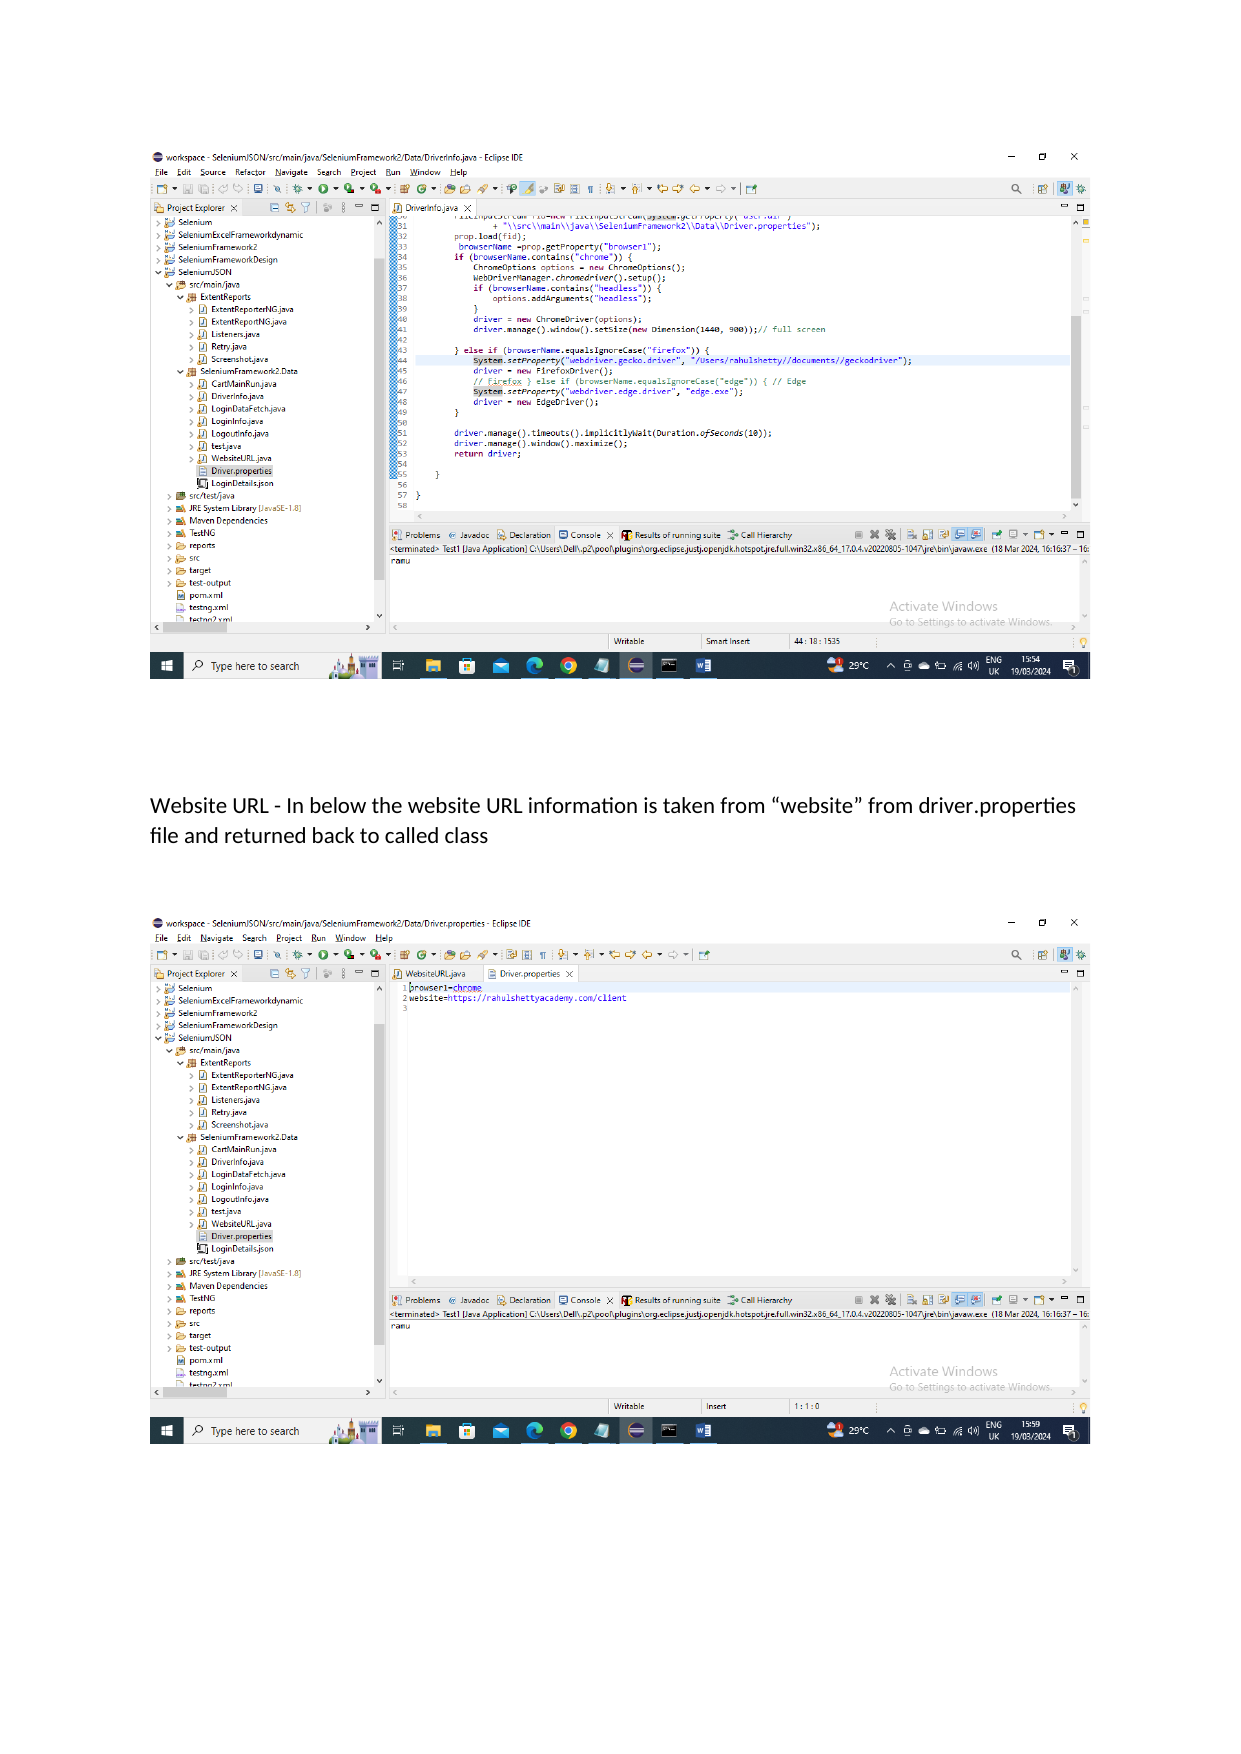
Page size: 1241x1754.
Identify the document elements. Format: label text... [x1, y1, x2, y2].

picture [150, 915, 1091, 1444]
text Website URL - In below the website URL information is taken from “website” from driver.properties file and returned back to called class [150, 791, 1090, 849]
picture [150, 150, 1091, 679]
